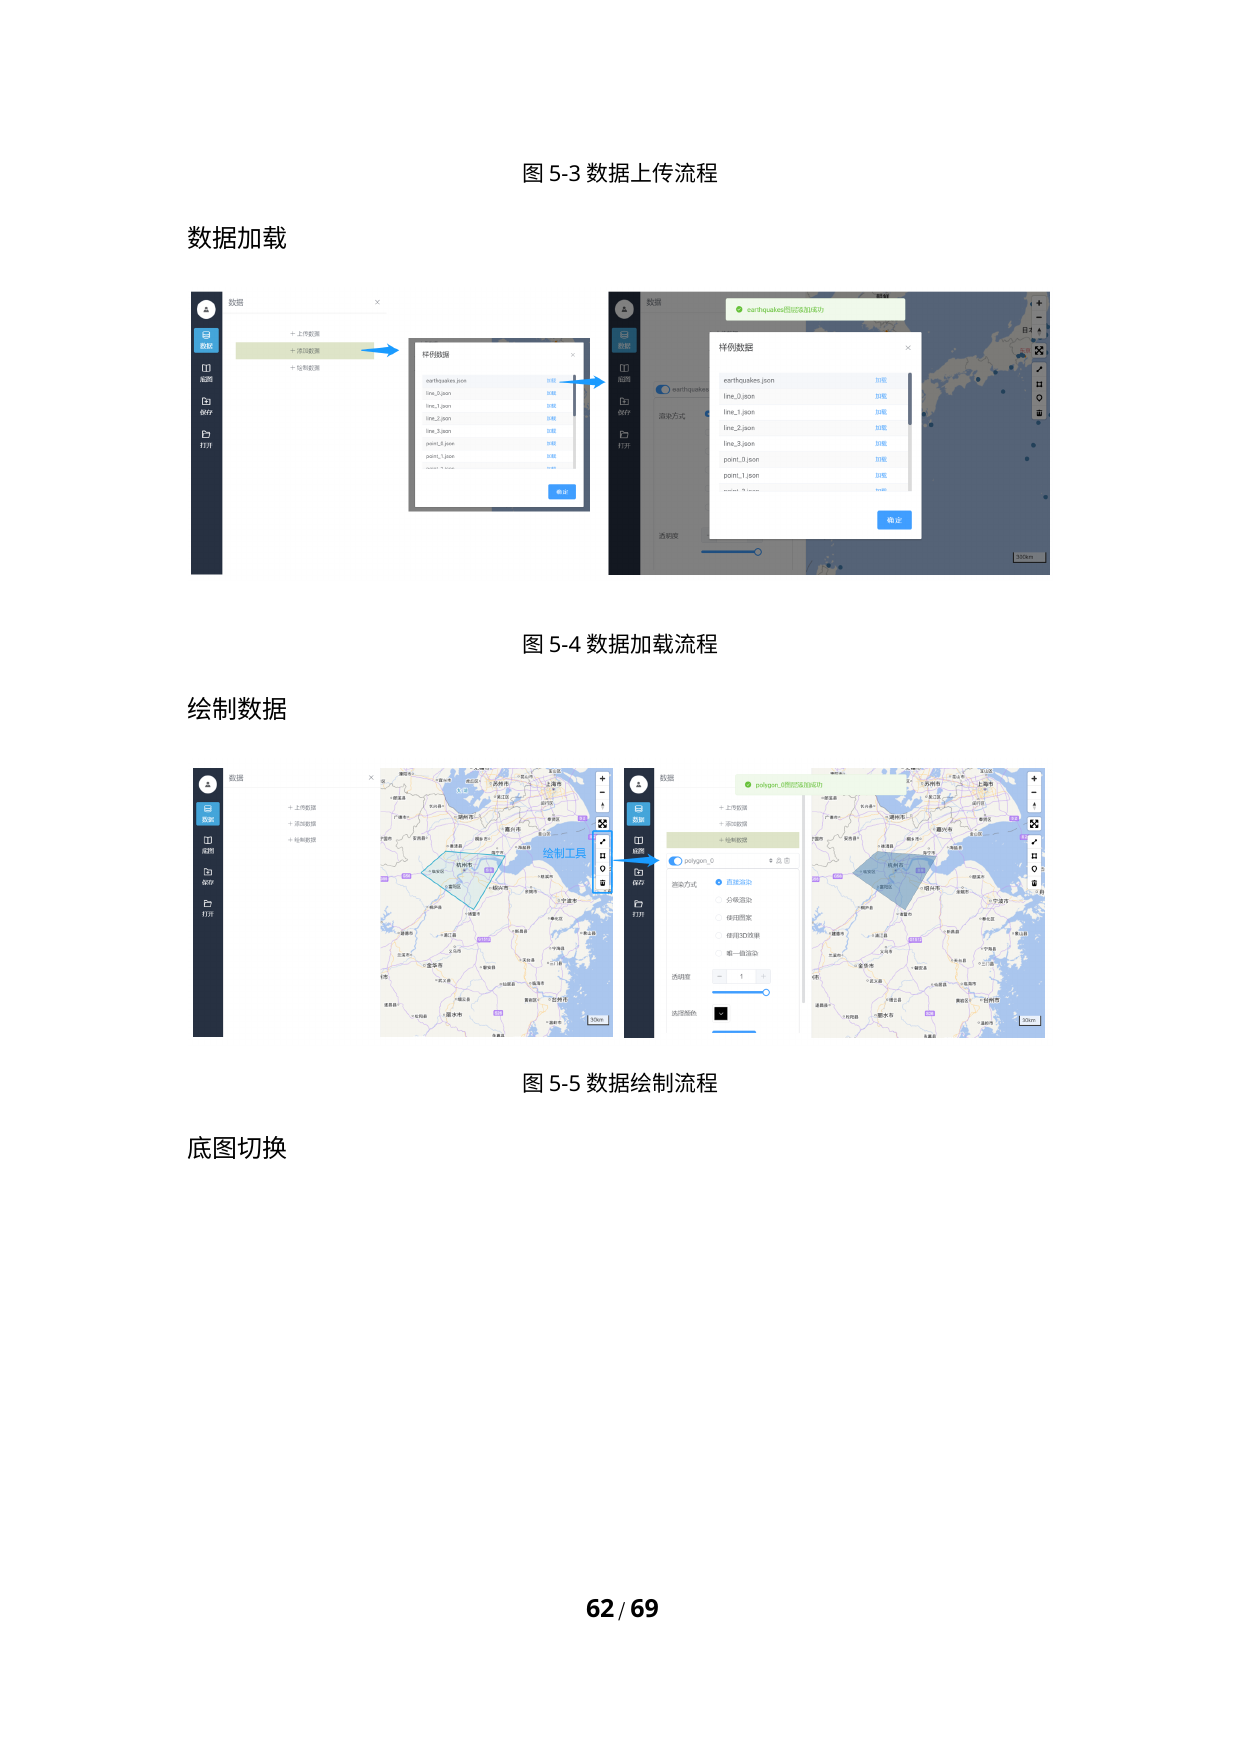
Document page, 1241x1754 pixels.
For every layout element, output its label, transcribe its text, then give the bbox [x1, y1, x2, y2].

text 数据加载 [187, 204, 1053, 269]
text 图5-5 数据绘制流程 [187, 1066, 1053, 1098]
text 图5-4 数据加载流程 [187, 627, 1053, 659]
text 图5-3 数据上传流程 [187, 156, 1053, 188]
text 底图切换 [187, 1114, 1053, 1179]
picture [187, 758, 1053, 1046]
picture [187, 287, 1053, 581]
text 绘制数据 [187, 675, 1053, 740]
